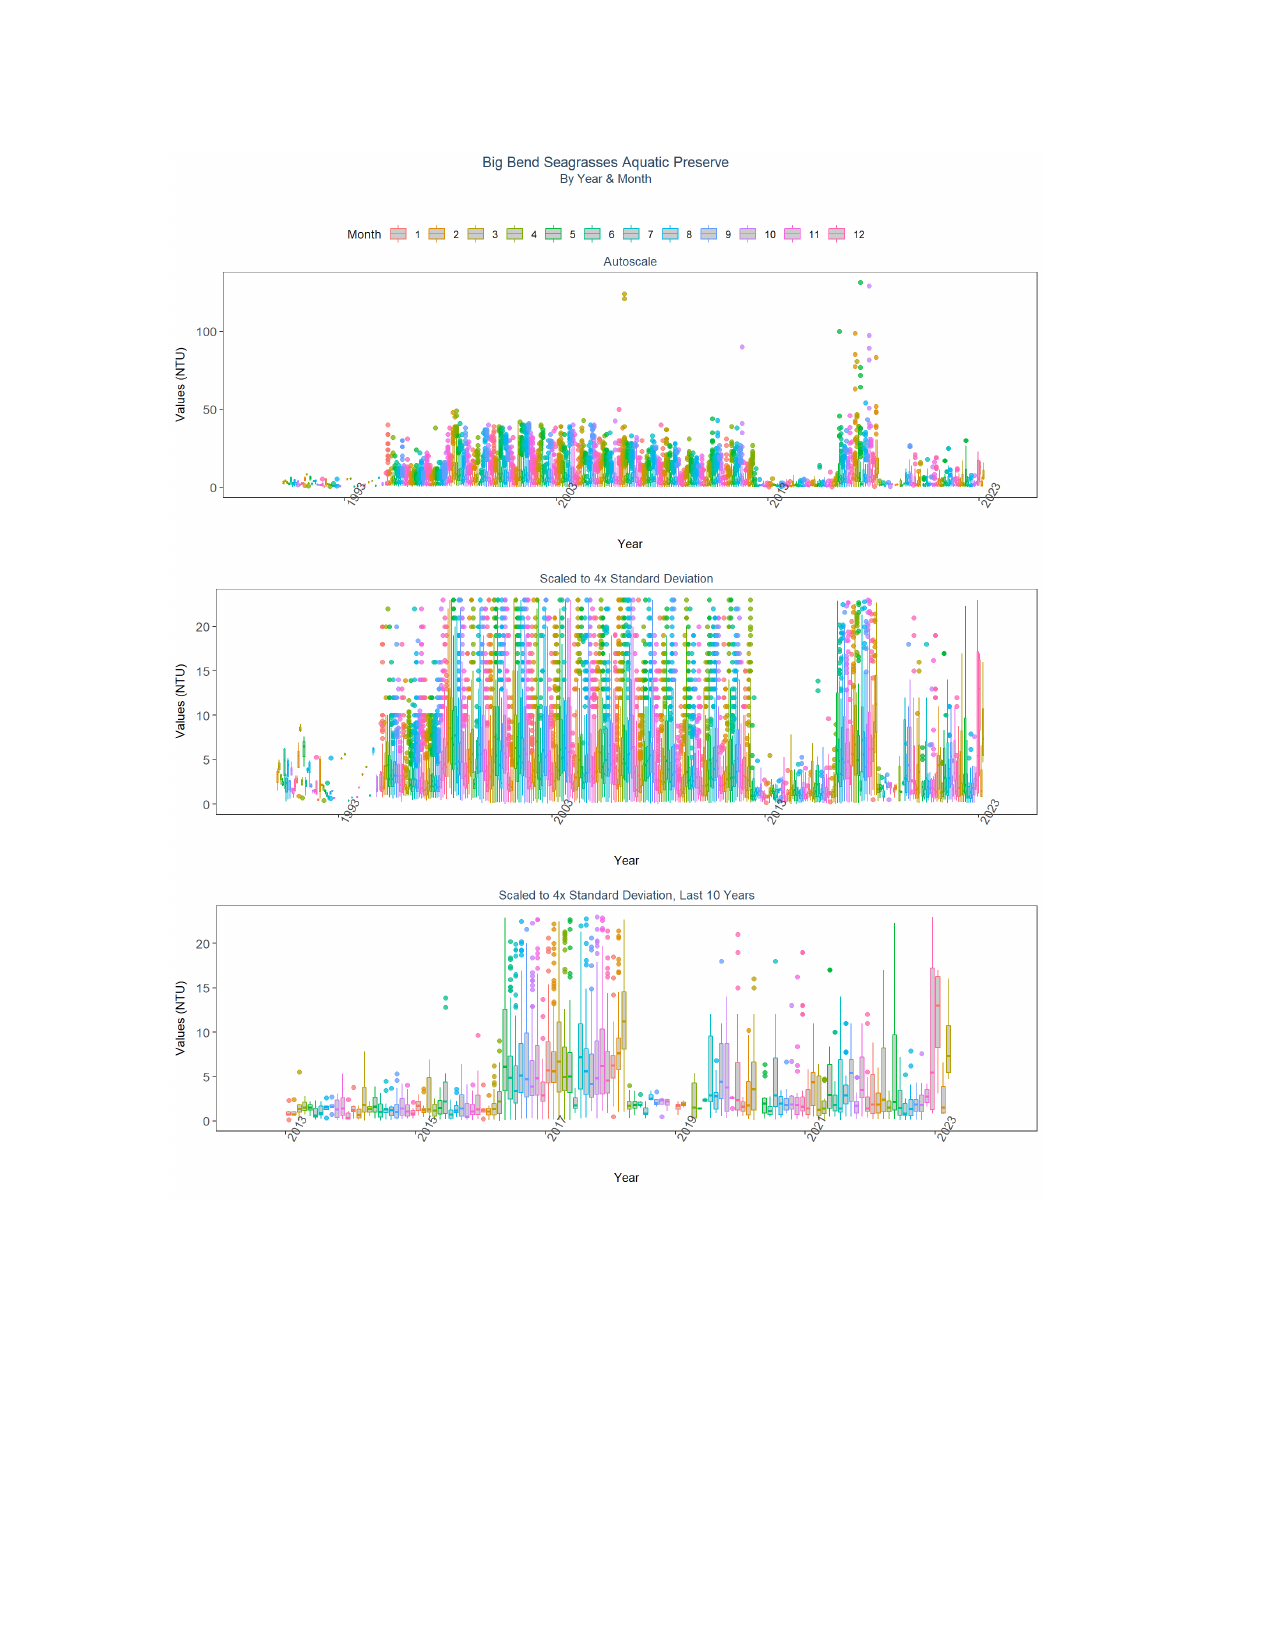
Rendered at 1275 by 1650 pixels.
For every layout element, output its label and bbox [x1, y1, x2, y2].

picture [168, 150, 1044, 1200]
